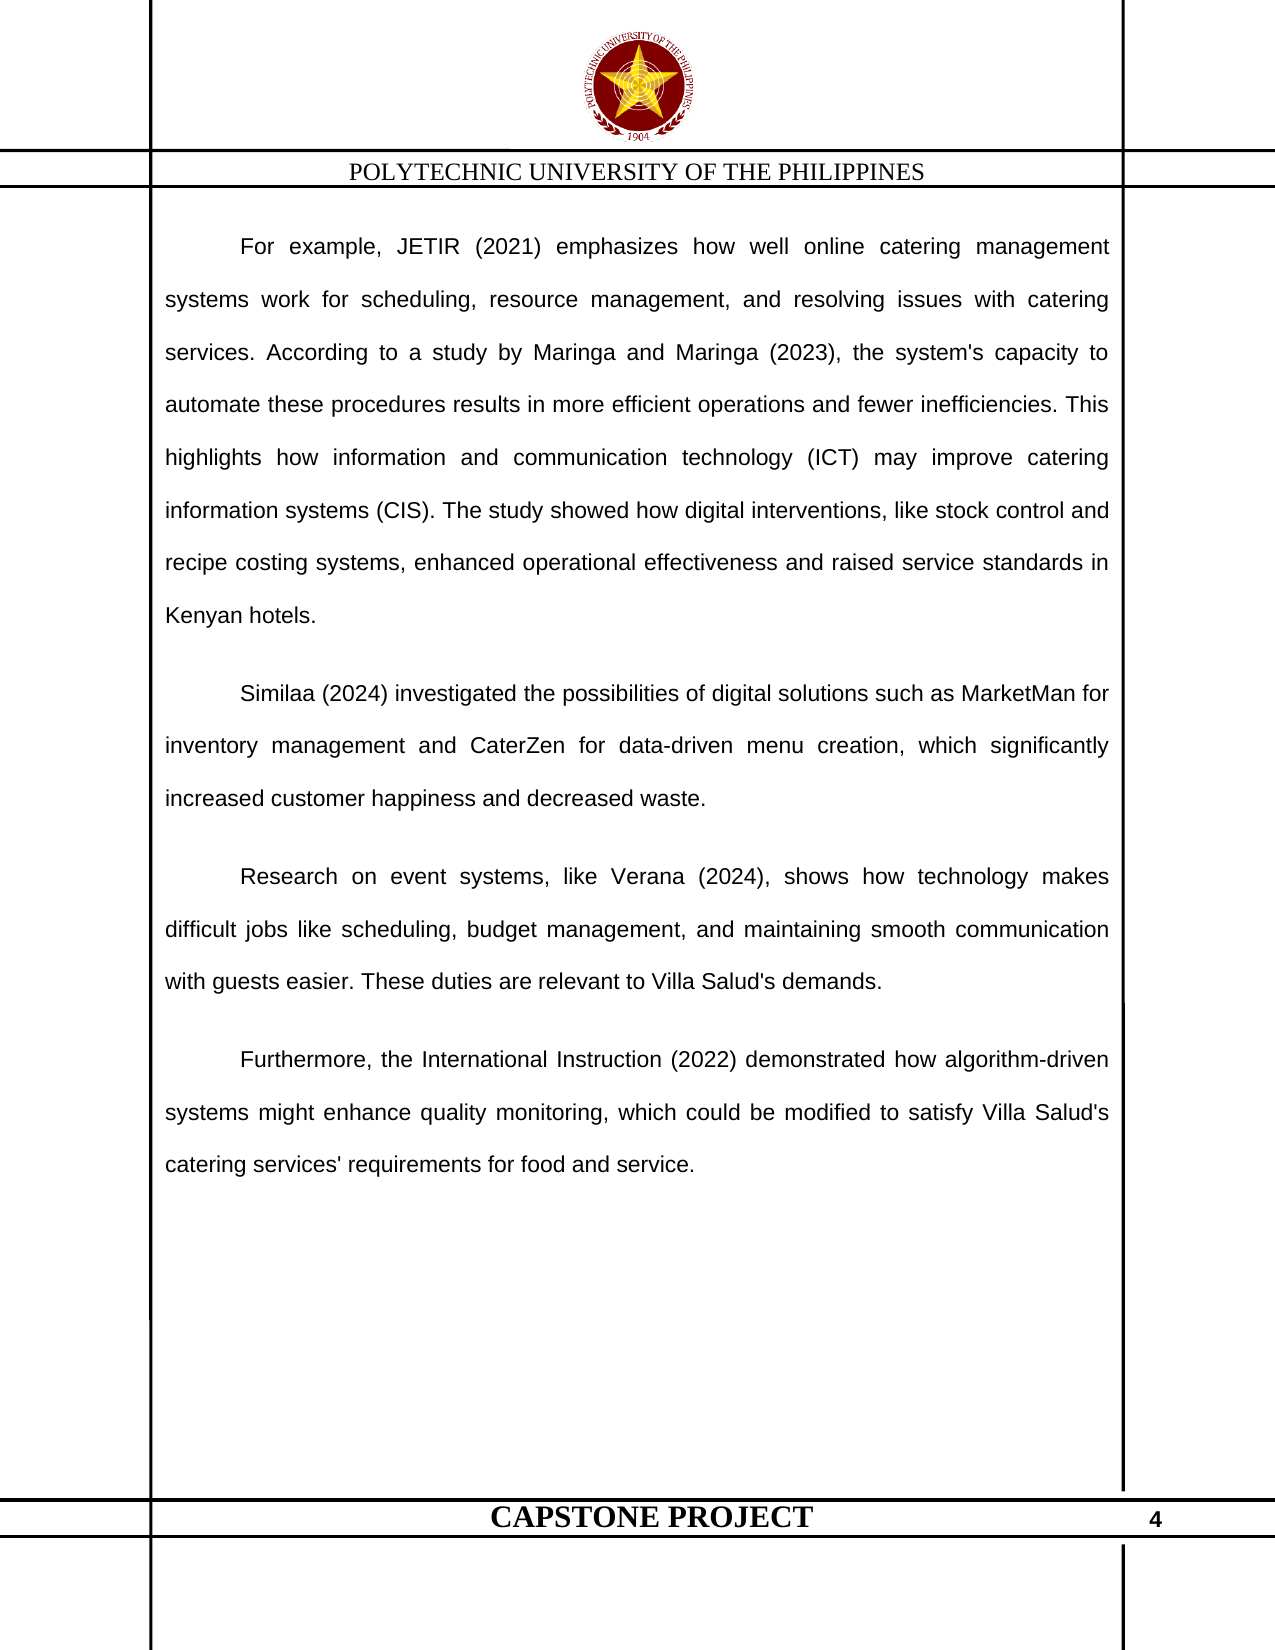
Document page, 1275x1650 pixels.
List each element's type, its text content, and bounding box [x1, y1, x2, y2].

text For example, JETIR (2021) emphasizes how well online catering management systems work for scheduling, resource management, and resolving issues with catering services. According to a study by Maringa and Maringa (2023), the system's capacity to automate these procedures results in more efficient operations and fewer inefficiencies. This highlights how information and communication technology (ICT) may improve catering information systems (CIS). The study showed how digital interventions, like stock control and recipe costing systems, enhanced operational effectiveness and raised service standards in Kenyan hotels. [165, 233, 1110, 628]
text Research on event systems, like Verana (2024), shows how technology makes difficult jobs like scheduling, budget management, and maintaining smooth communication with guests easier. These duties are relevant to Villa Salud's demands. [165, 863, 1110, 995]
picture [582, 31, 694, 142]
text Similaa (2024) investigated the possibilities of digital solutions such as MarketMan for inventory management and CaterZen for data-driven menu creation, which significantly increased customer happiness and decreased waste. [165, 680, 1110, 812]
text Furthermore, the International Instruction (2022) demonstrated how algorithm-driven systems might enhance quality monitoring, which could be modified to satisfy Villa Salud's catering services' requirements for food and service. [165, 1046, 1110, 1178]
